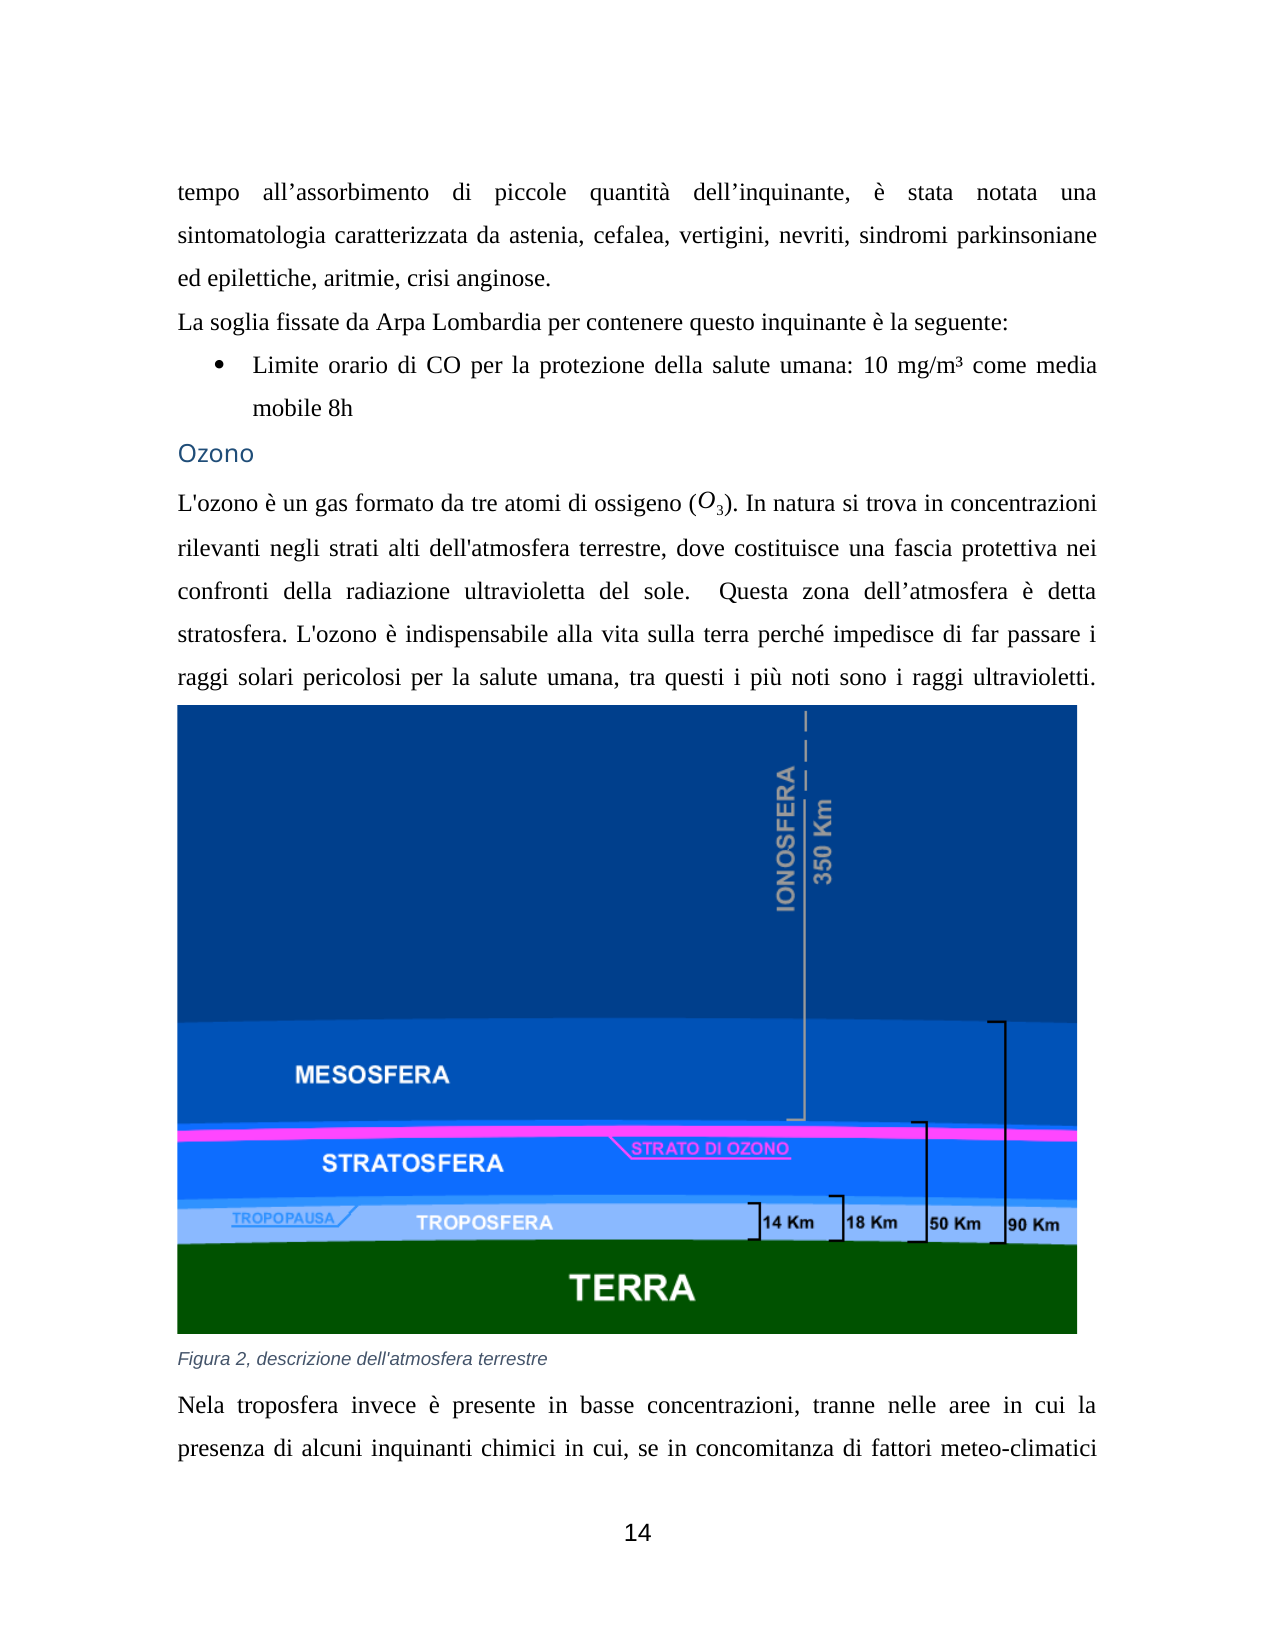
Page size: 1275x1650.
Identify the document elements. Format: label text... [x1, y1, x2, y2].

picture [177, 705, 1078, 1334]
list Limite orario di CO per la protezione della salute umana: 10 mg/m³ come media mobile 8h [215, 350, 1098, 422]
text Figura 2, descrizione dell'atmosfera terrestre [177, 1348, 1098, 1369]
text Ozono [177, 436, 1098, 470]
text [177, 1390, 1098, 1462]
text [177, 177, 1098, 292]
text La soglia fissate da Arpa Lombardia per contenere questo inquinante è la seguente: [177, 307, 1098, 335]
